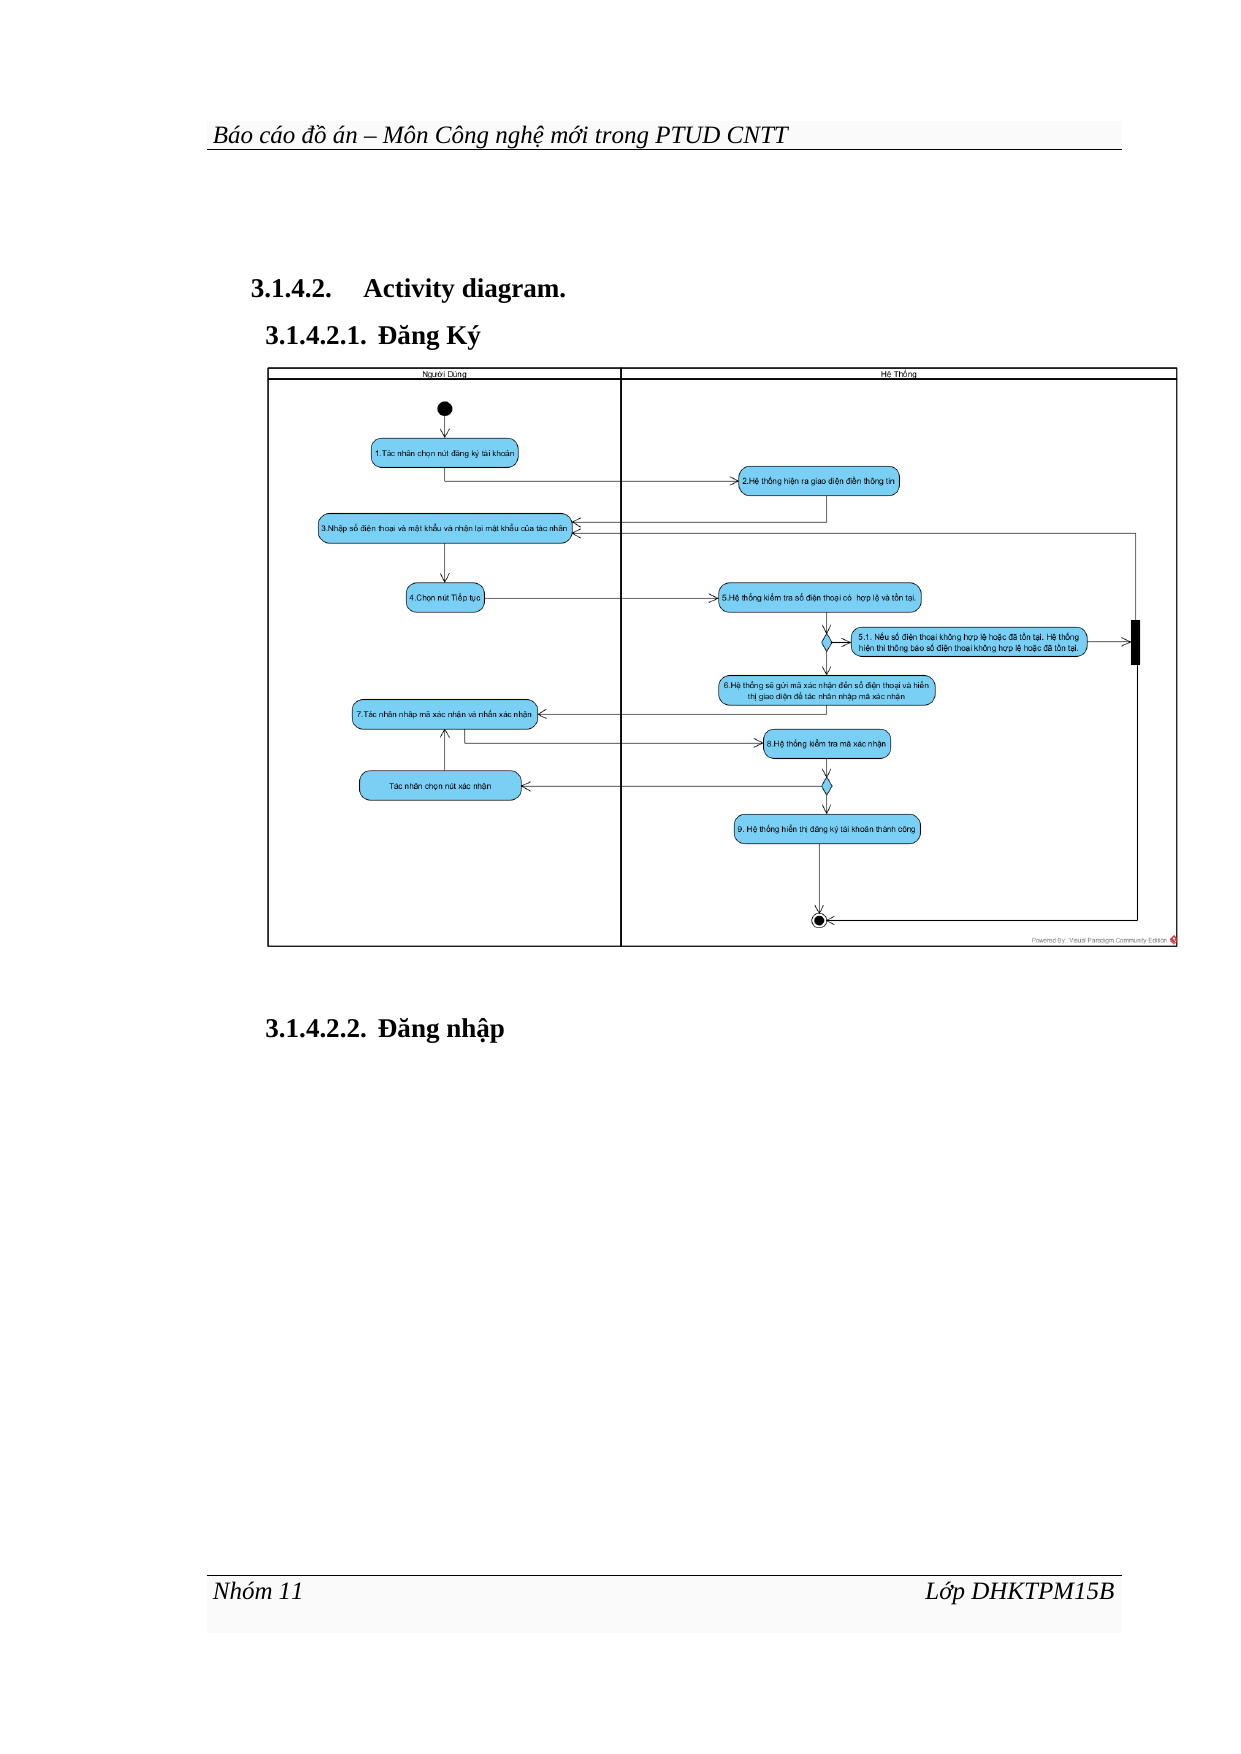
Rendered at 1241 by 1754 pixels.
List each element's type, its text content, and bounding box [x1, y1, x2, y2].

list Đăng Ký [265, 319, 1122, 350]
list Activity diagram. [251, 272, 1122, 303]
picture [265, 365, 1181, 950]
list Đăng nhập [265, 1012, 1122, 1043]
